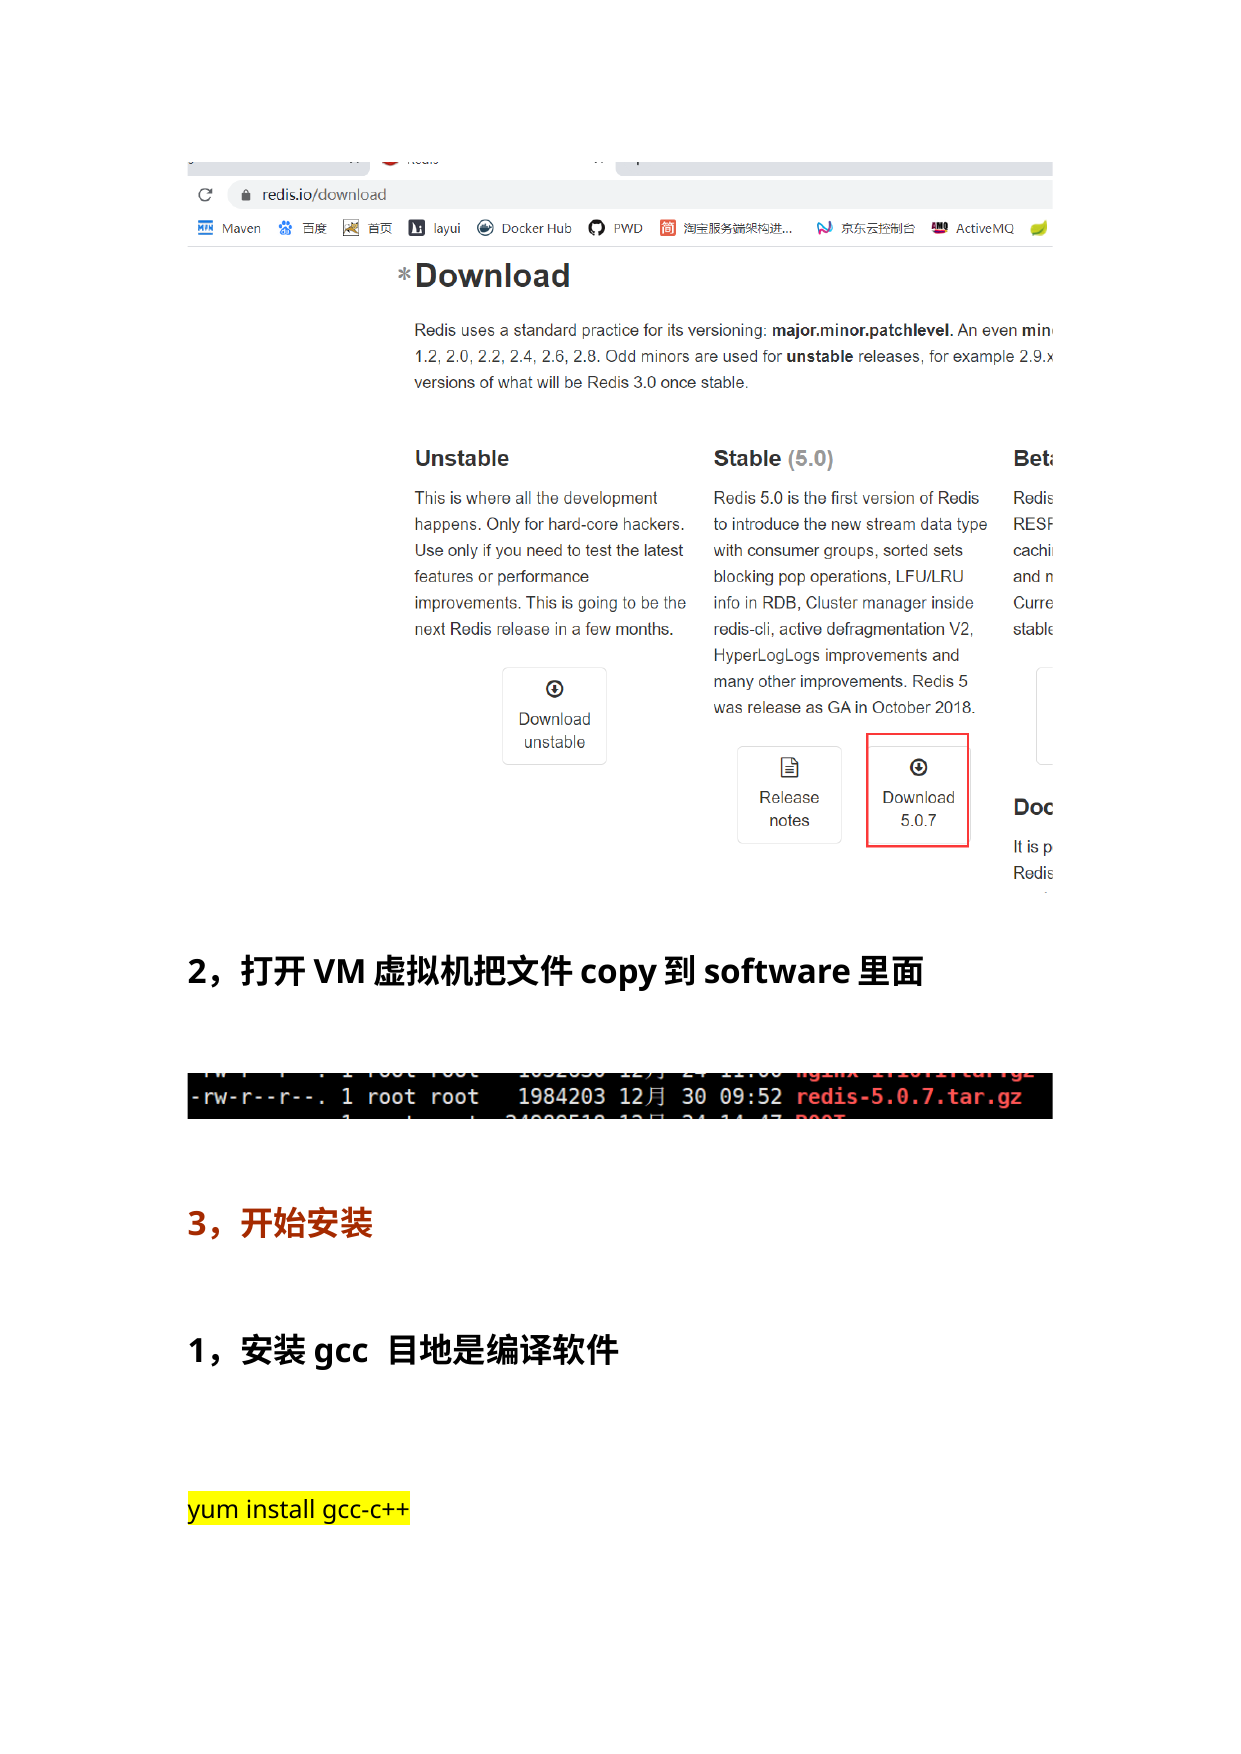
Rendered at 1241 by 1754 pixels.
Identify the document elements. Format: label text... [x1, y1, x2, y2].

picture [187, 1073, 1053, 1119]
subtitle 2，打开VM虚拟机把文件copy到software里面 [187, 937, 1053, 1002]
text yum install gcc-c++ [187, 1476, 1053, 1541]
subtitle 3，开始安装 [187, 1188, 1053, 1253]
subtitle 1，安装gcc 目地是编译软件 [187, 1316, 1053, 1381]
picture [187, 162, 1053, 893]
